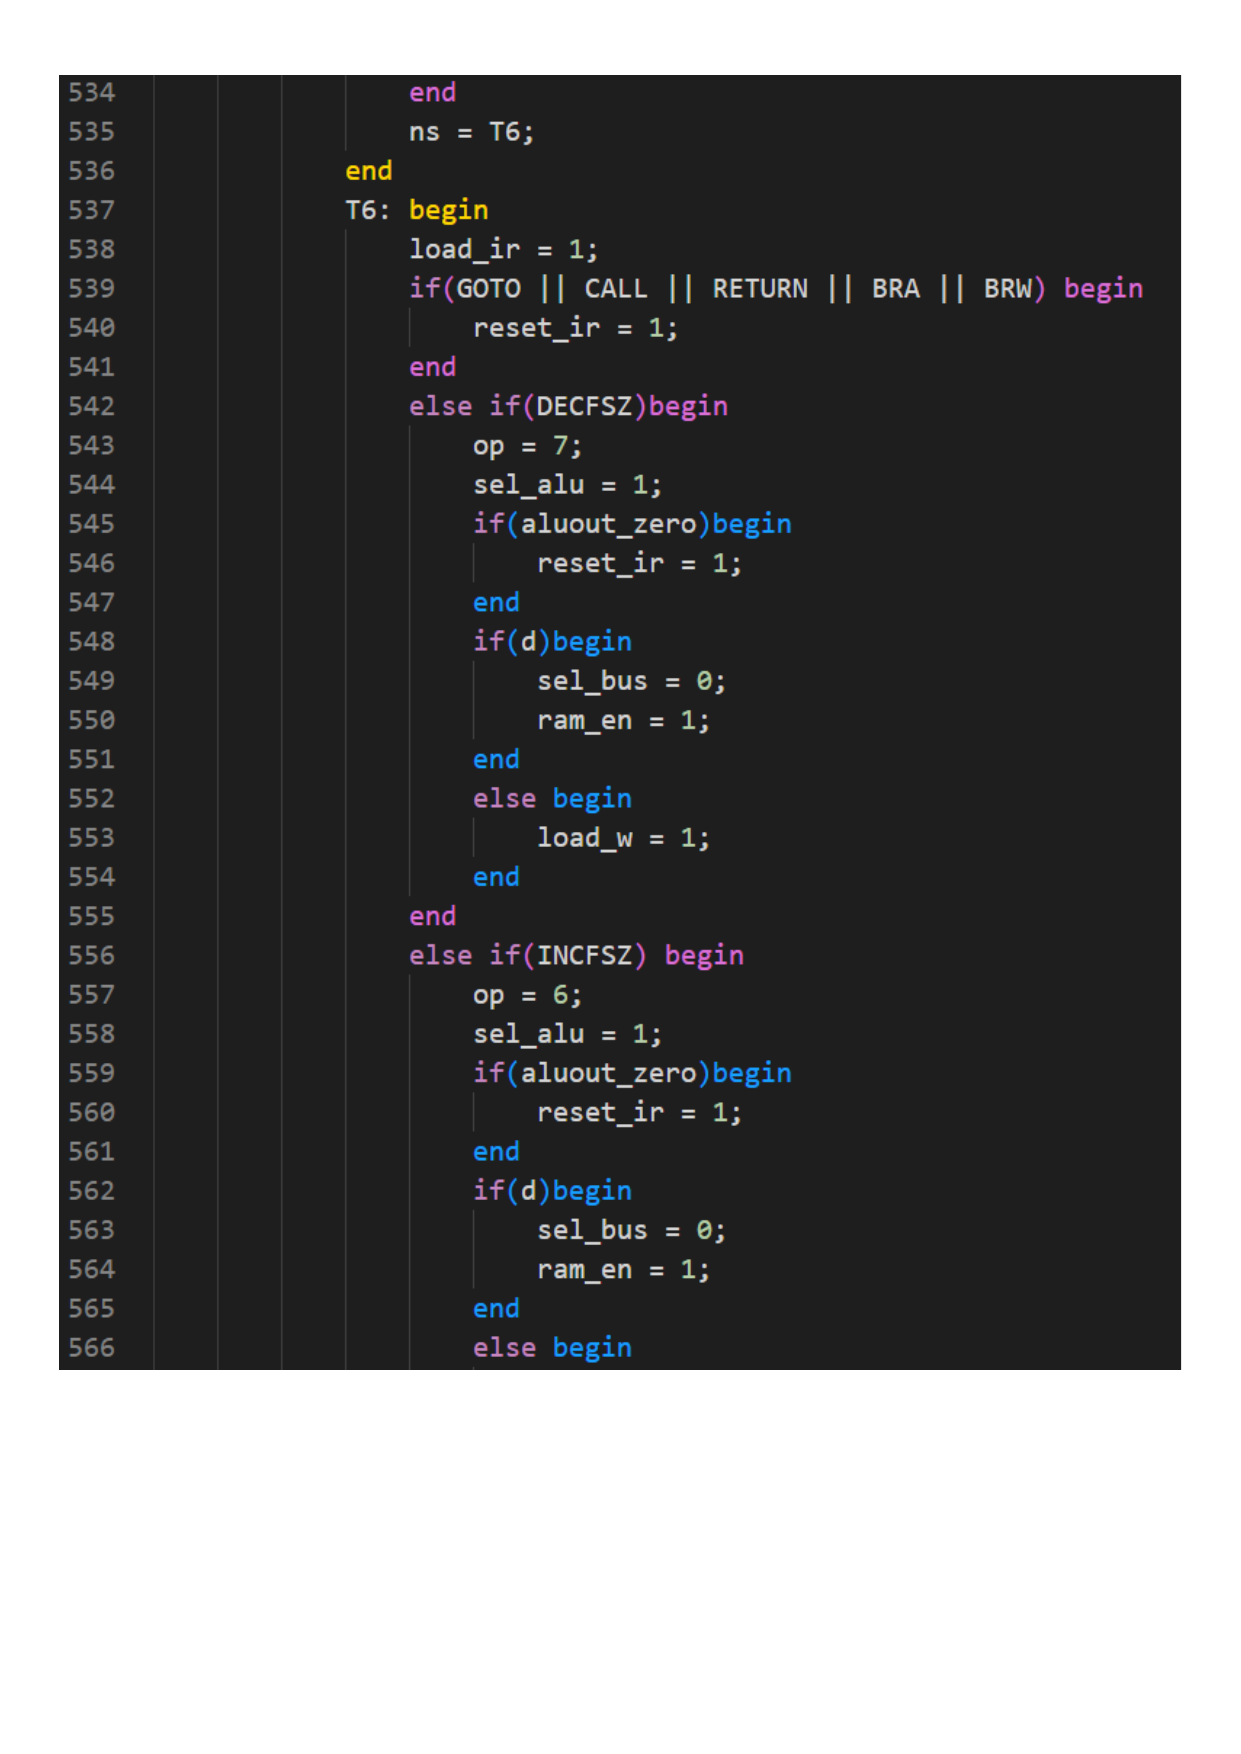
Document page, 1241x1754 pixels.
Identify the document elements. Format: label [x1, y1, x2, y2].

picture [59, 75, 1182, 1370]
